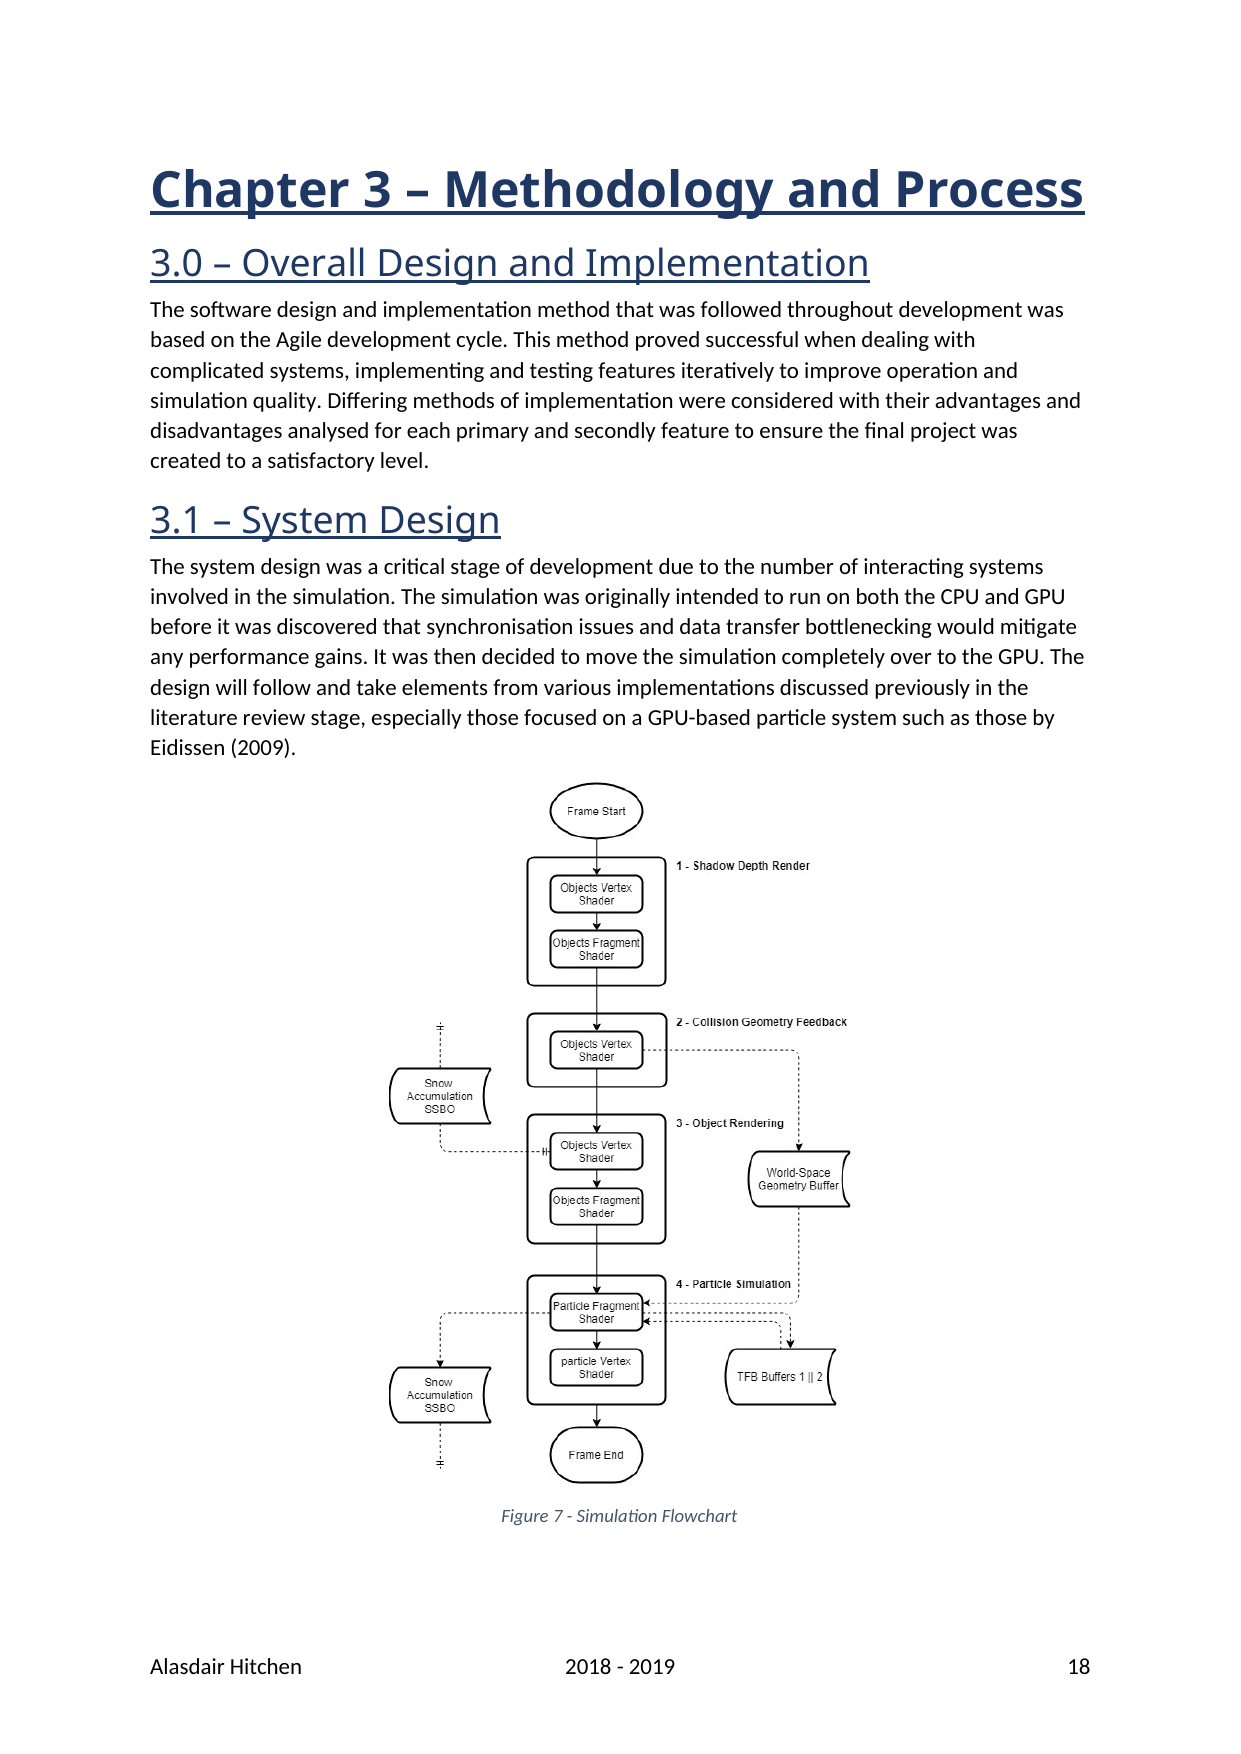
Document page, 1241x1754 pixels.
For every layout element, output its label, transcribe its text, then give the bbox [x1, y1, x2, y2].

text Figure - Simulation Flowchart [150, 1505, 1090, 1528]
text The system design was a critical stage of development due to the number of interacting systems involved in the simulation. The simulation was originally intended to run on both the CPU and GPU before it was discovered that synchronisation issues and data transfer bottlenecking would mitigate any performance gains. It was then decided to move the simulation completely over to the GPU. The design will follow and take elements from various implementations discussed previously in the literature review stage, especially those focused on a GPU-based particle system such as those by Eidissen (2009). [150, 552, 1090, 761]
text The software design and implementation method that was followed throughout development was based on the Agile development cycle. This method proved successful when dealing with complicated systems, implementing and testing features iteratively to improve operation and simulation quality. Differing methods of implementation were considered with their advantages and disadvantages analysed for each primary and secondly feature to ensure the final project was created to a satisfactory level. [150, 295, 1090, 474]
picture [386, 780, 854, 1486]
subtitle 3.0 – Overall Design and Implementation [150, 237, 1090, 288]
subtitle Chapter 3 – Methodology and Process [150, 154, 1090, 222]
subtitle 3.1 – System Design [150, 493, 1090, 544]
